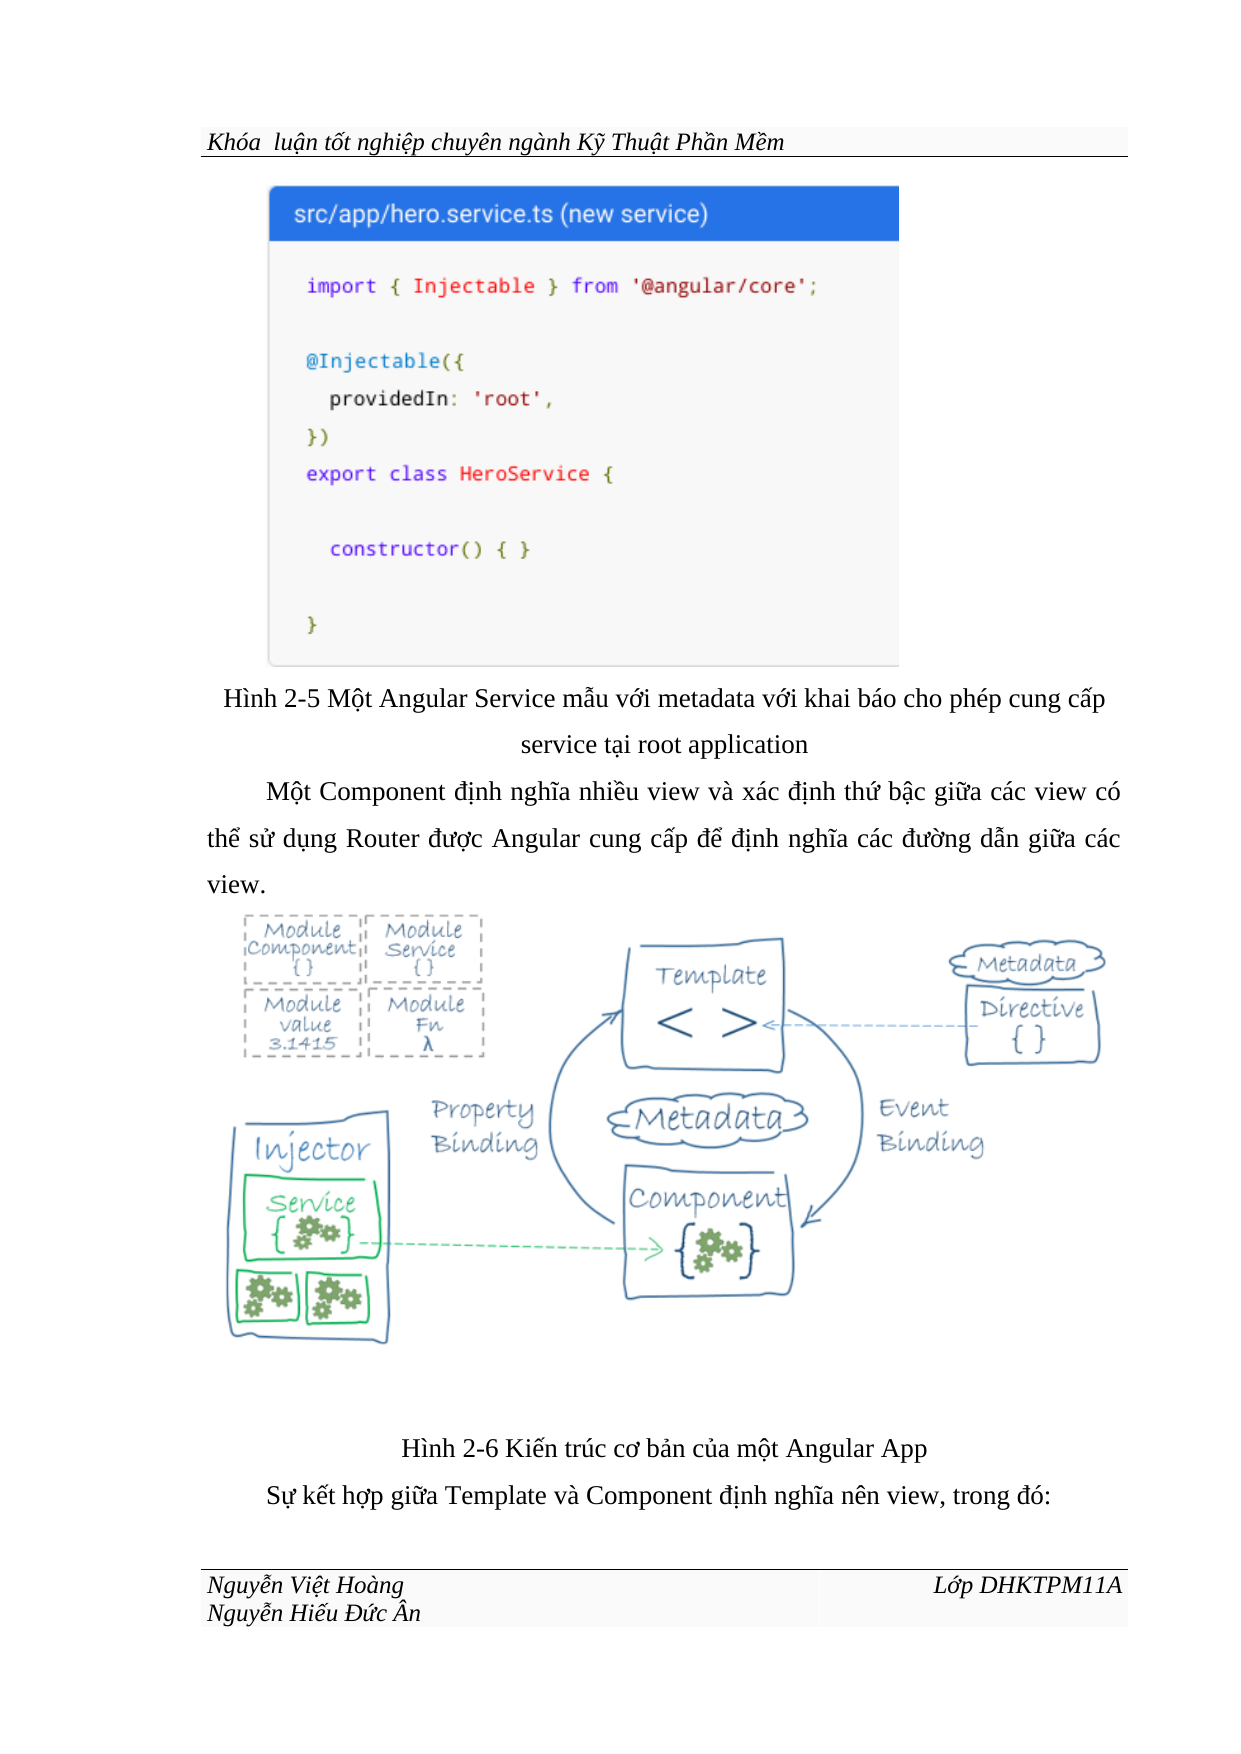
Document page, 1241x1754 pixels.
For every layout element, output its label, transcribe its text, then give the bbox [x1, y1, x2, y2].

picture [223, 905, 1110, 1355]
picture [265, 185, 899, 667]
text Hình 2-6 Kiến trúc cơ bản của một Angular App [207, 1432, 1122, 1463]
text Một Component định nghĩa nhiều view và xác định thứ bậc giữa các view có thể sử dụng Router được Angular cung cấp để định nghĩa các đường dẫn giữa các view. [207, 775, 1122, 900]
text Sự kết hợp giữa Template và Component định nghĩa nên view, trong đó: [207, 1479, 1122, 1510]
text Hình 2-5 Một Angular Service mẫu với metadata với khai báo cho phép cung cấp service tại root application [207, 682, 1122, 760]
